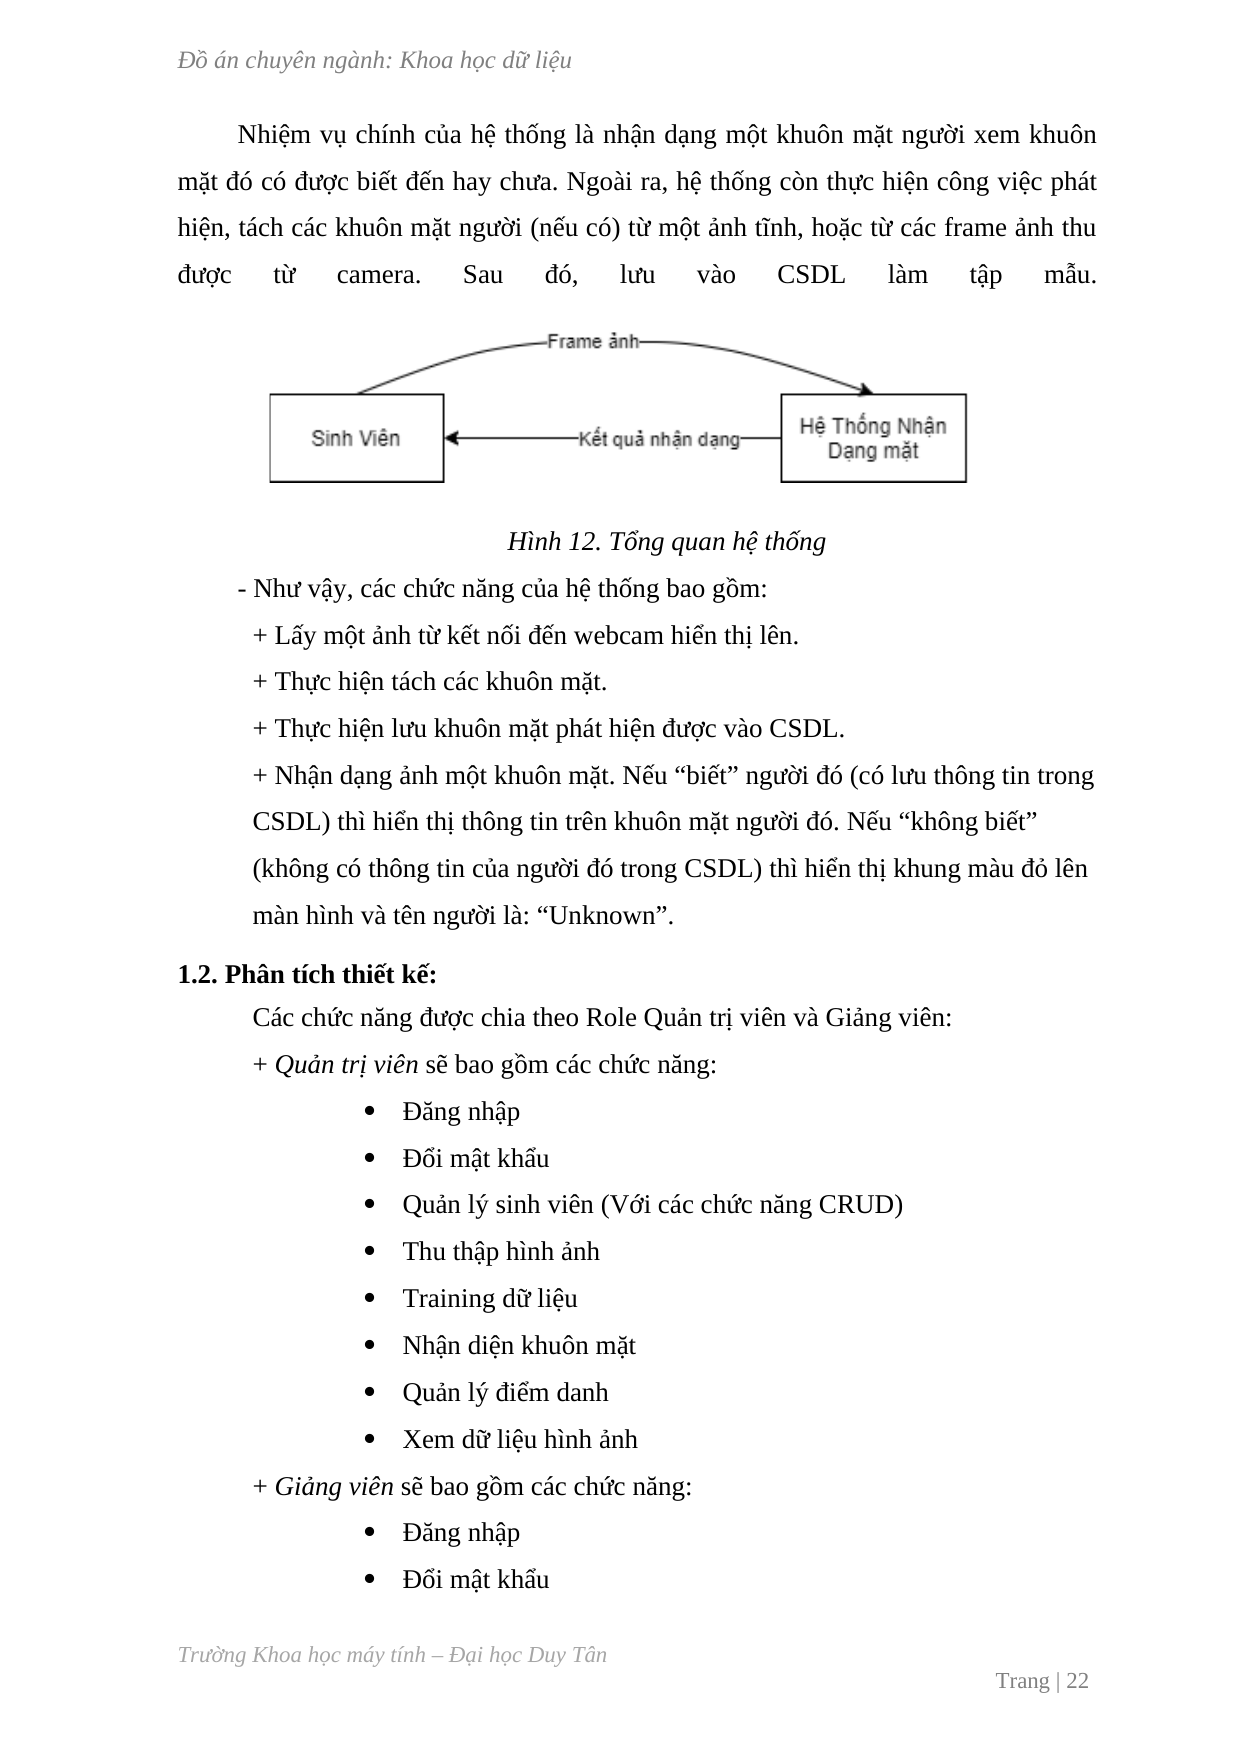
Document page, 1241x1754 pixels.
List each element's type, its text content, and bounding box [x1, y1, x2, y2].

text + Thực hiện tách các khuôn mặt. [177, 665, 1098, 697]
text - Như vậy, các chức năng của hệ thống bao gồm: [177, 572, 1098, 603]
text Hình 12. Tổng quan hệ thống [177, 525, 1098, 557]
subtitle 1.2. Phân tích thiết kế: [177, 958, 1098, 989]
list Đăng nhập [365, 1517, 1098, 1548]
text + Lấy một ảnh từ kết nối đến webcam hiển thị lên. [177, 619, 1098, 650]
text + Quản trị viên sẽ bao gồm các chức năng: [177, 1048, 1098, 1079]
list Nhận diện khuôn mặt [365, 1329, 1098, 1361]
text + Thực hiện lưu khuôn mặt phát hiện được vào CSDL. [177, 712, 1098, 743]
text + Nhận dạng ảnh một khuôn mặt. Nếu “biết” người đó (có lưu thông tin trong CSDL) thì hiển thị thông tin trên khuôn mặt người đó. Nếu “không biết” (không có thông tin của người đó trong CSDL) thì hiển thị khung màu đỏ lên màn hình và tên người là: “Unknown”. [252, 759, 1098, 930]
list Quản lý điểm danh [365, 1376, 1098, 1407]
text Các chức năng được chia theo Role Quản trị viên và Giảng viên: [177, 1002, 1098, 1033]
list Training dữ liệu [365, 1282, 1098, 1314]
list Đăng nhập [365, 1095, 1098, 1126]
list Xem dữ liệu hình ảnh [365, 1423, 1098, 1454]
list Quản lý sinh viên (Với các chức năng CRUD) [365, 1189, 1098, 1220]
picture [269, 331, 968, 483]
list Đổi mật khẩu [365, 1142, 1098, 1173]
list Đổi mật khẩu [365, 1563, 1098, 1595]
text + Giảng viên sẽ bao gồm các chức năng: [252, 1470, 1098, 1501]
list Thu thập hình ảnh [365, 1236, 1098, 1267]
